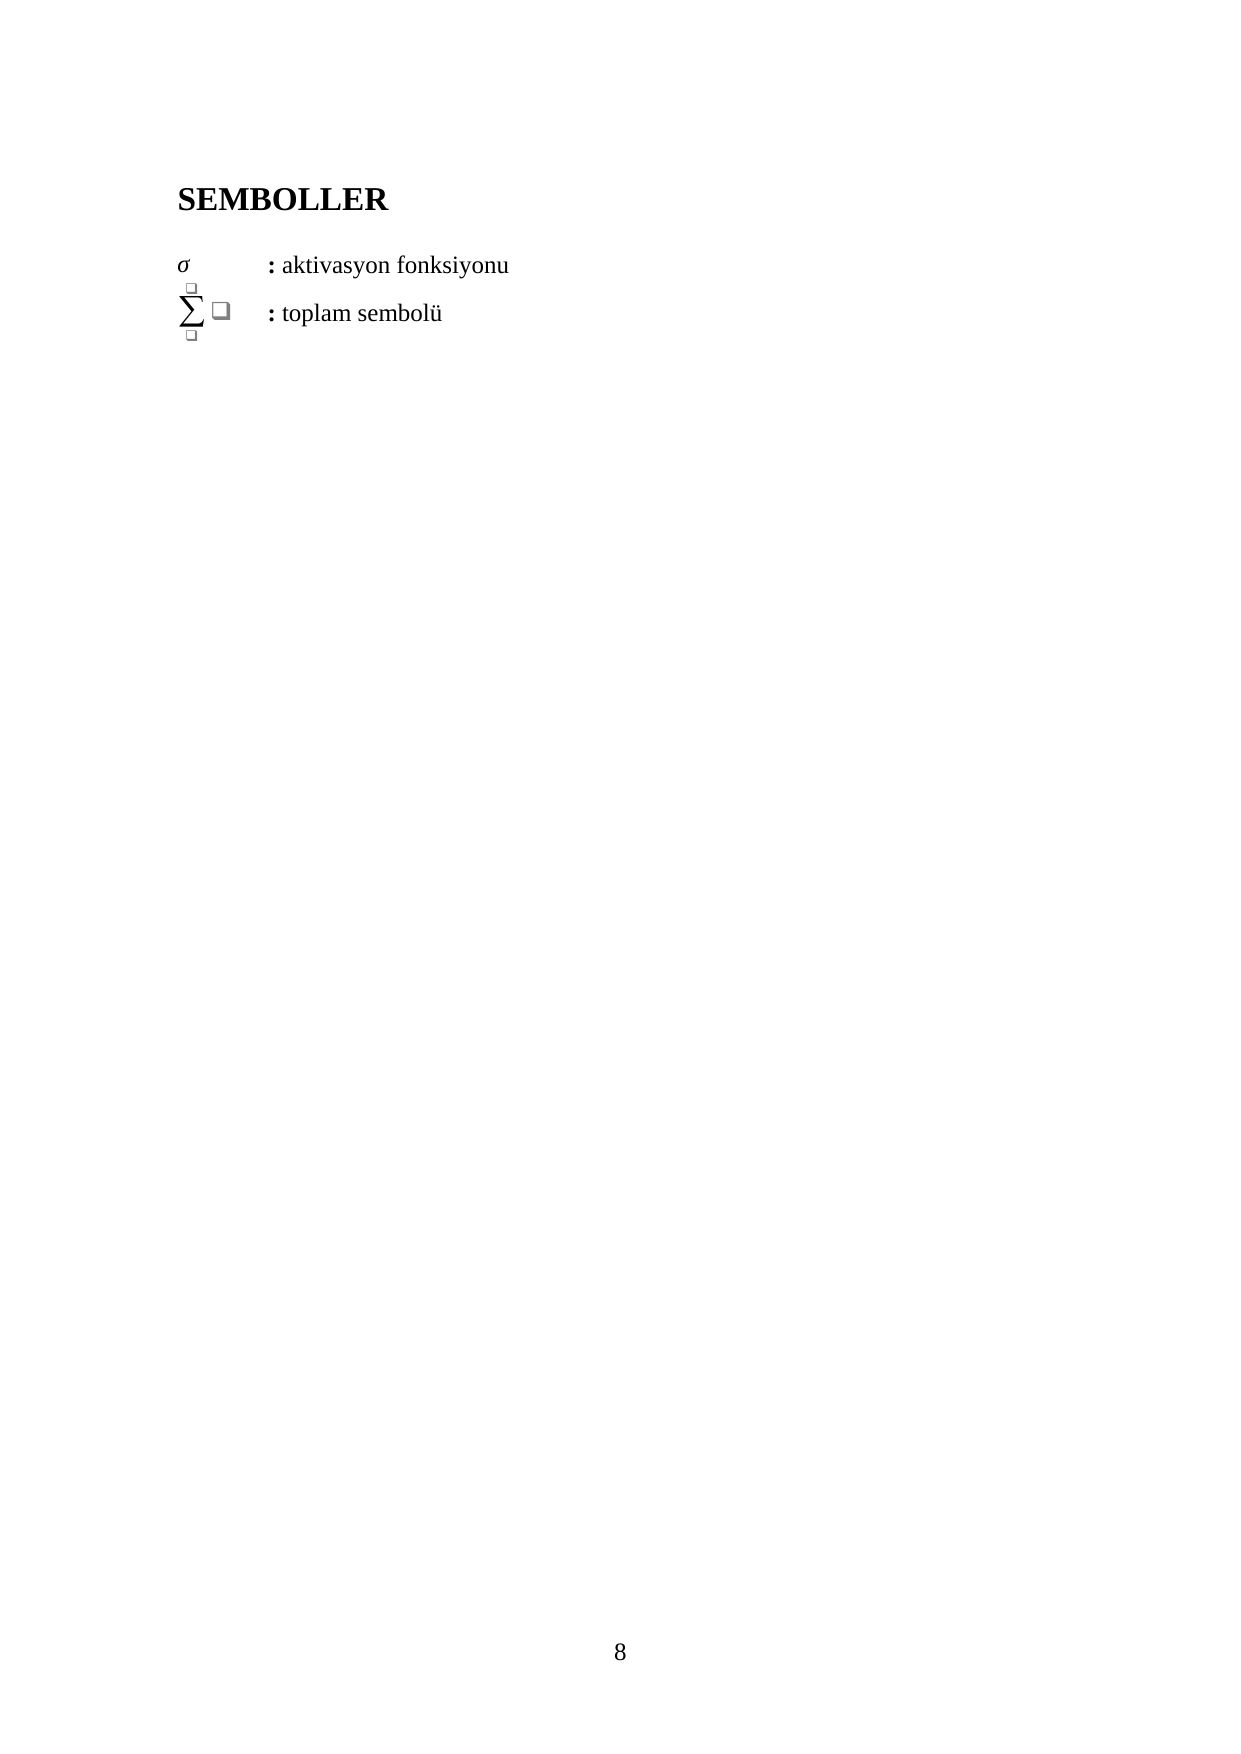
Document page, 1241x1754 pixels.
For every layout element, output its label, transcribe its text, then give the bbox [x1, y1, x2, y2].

text : aktivasyon fonksiyonu : toplam sembolü [177, 250, 1063, 342]
text SEMBOLLER [177, 179, 1063, 217]
